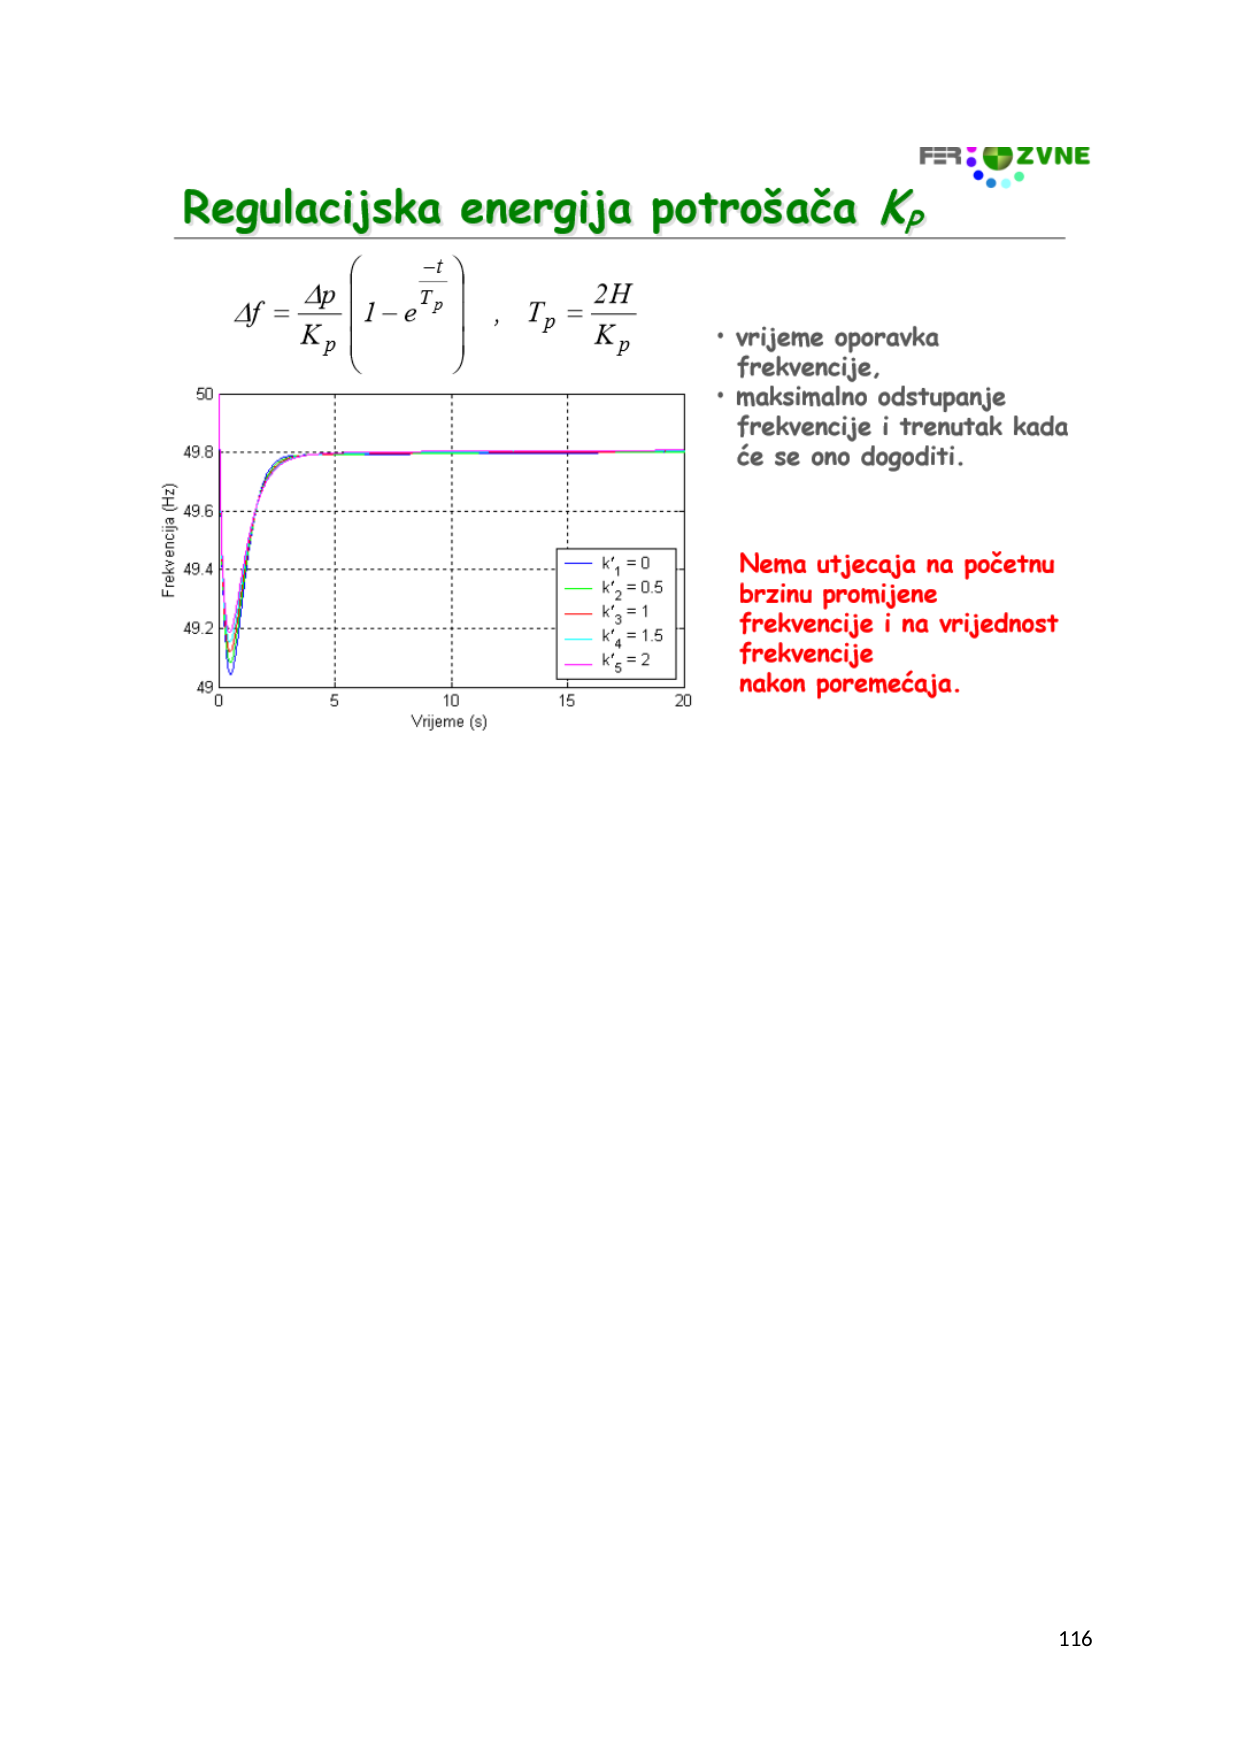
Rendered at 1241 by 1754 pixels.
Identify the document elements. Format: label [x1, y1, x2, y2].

picture [147, 147, 1103, 737]
